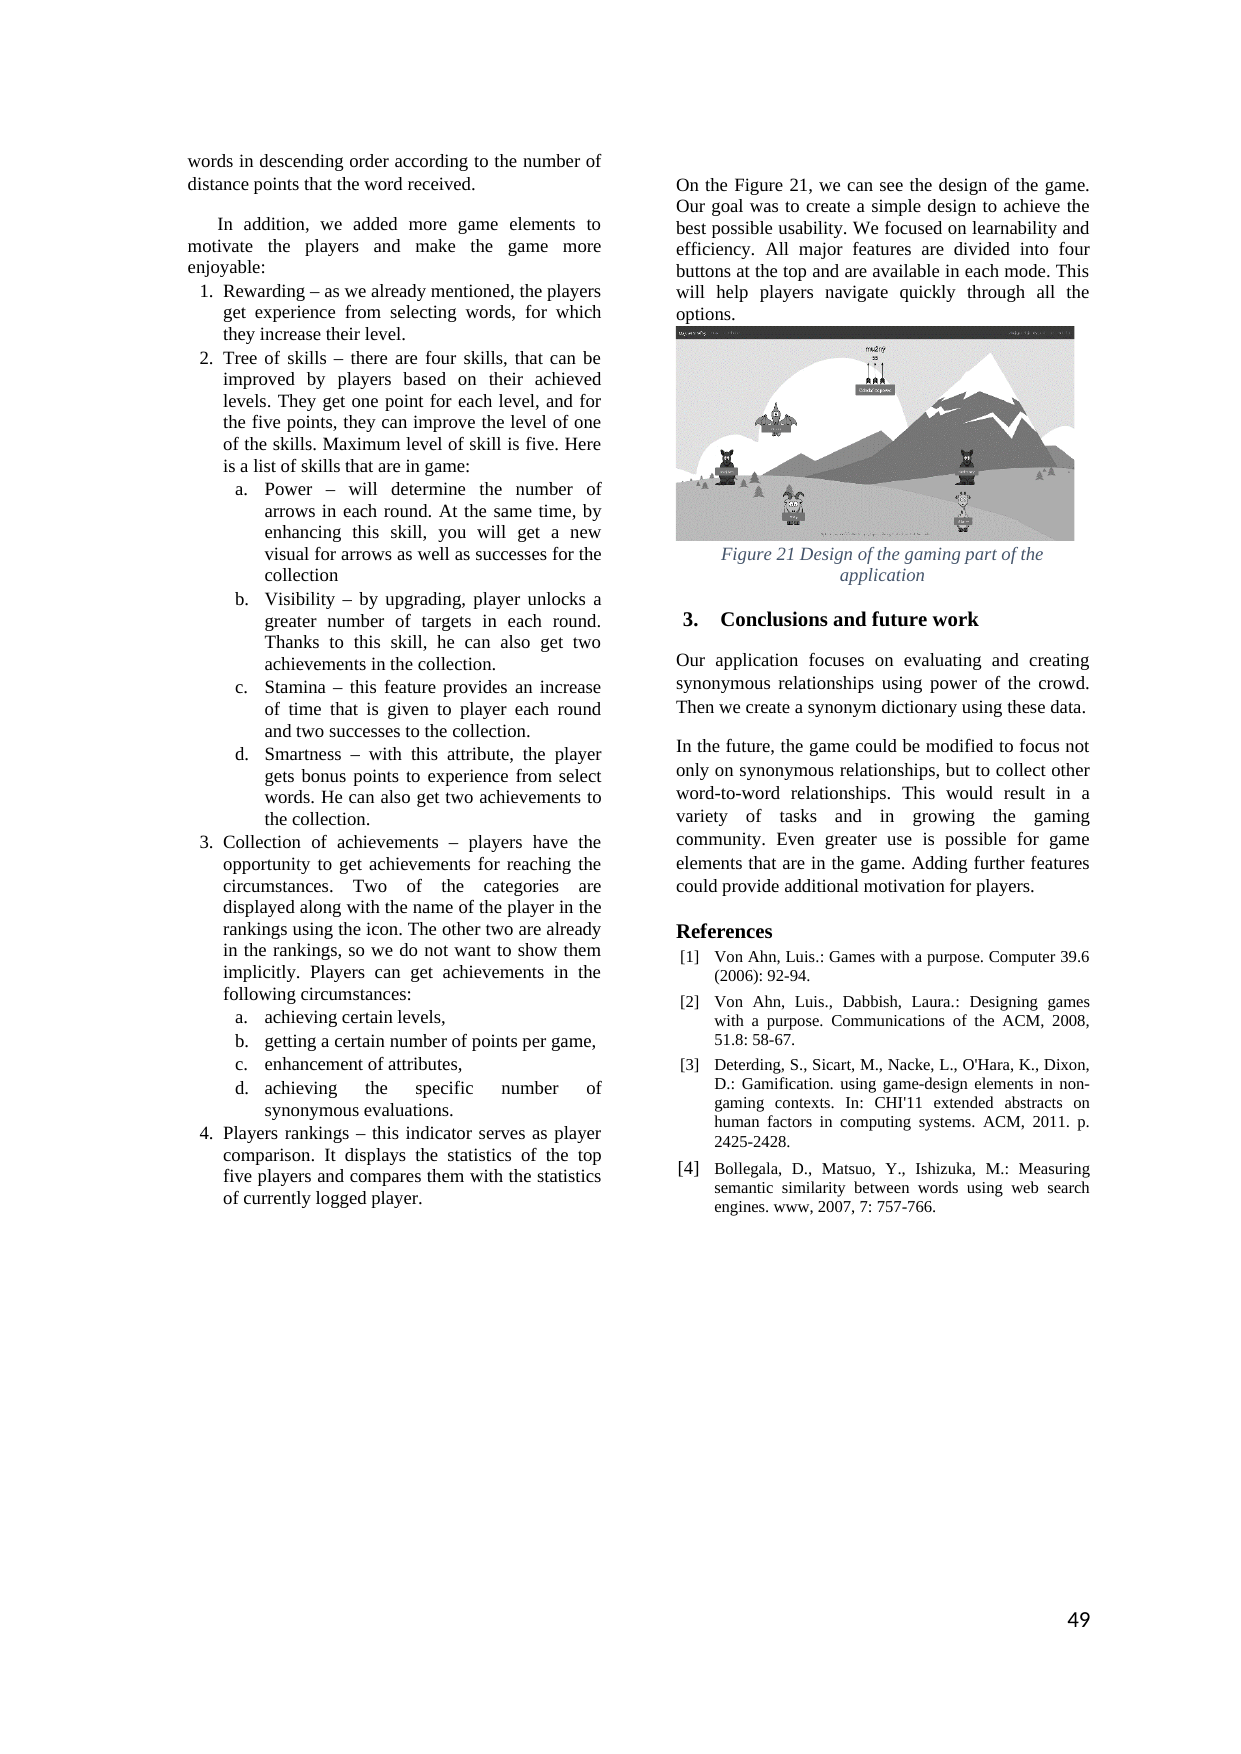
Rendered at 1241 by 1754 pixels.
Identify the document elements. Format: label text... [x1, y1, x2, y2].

text Collection of achievements – players have the opportunity to get achievements for reaching the circumstances. Two of the categories are displayed along with the name of the player in the rankings using the icon. The other two are already in the rankings, so we do not want to show them implicitly. Players can get achievements in the following circumstances: [199, 831, 602, 1004]
list Smartness – with this attribute, the player gets bonus points to experience from select words. He can also get two achievements to the collection. [235, 743, 602, 829]
list getting a certain number of points per game, [235, 1030, 602, 1051]
text In addition, we added more game elements to motivate the players and make the game more enjoyable: [187, 213, 602, 278]
text Our application focuses on evaluating and creating synonymous relationships using power of the crowd. Then we create a synonym dictionary using these data. [676, 649, 1090, 717]
picture [675, 326, 1075, 541]
text Deterding, S., Sicart, M., Nacke, L., O'Hara, K., Dixon, D.: Gamification. using game-design elements in non-gaming contexts. In: CHI'11 extended abstracts on human factors in computing systems. ACM, 2011. p. 2425-2428. [699, 1055, 1090, 1151]
list Power – will determine the number of arrows in each round. At the same time, by enhancing this skill, you will get a new visual for arrows as well as successes for the collection [235, 478, 602, 586]
text Players rankings – this indicator serves as player comparison. It displays the statistics of the top five players and compares them with the statistics of currently logged player. [199, 1122, 602, 1208]
list achieving certain levels, [235, 1006, 602, 1028]
list Stamina – this feature provides an increase of time that is given to player each round and two successes to the collection. [235, 676, 602, 741]
text Von Ahn, Luis.: Games with a purpose. Computer 39.6 (2006): 92-94. [699, 947, 1090, 985]
list On the Figure 21, we can see the design of the game. Our goal was to create a simple design to achieve the best possible usability. We focused on learnability and efficiency. All major features are divided into four buttons at the top and are available in each mode. This will help players navigate quickly through all the options. [676, 174, 1090, 324]
list Conclusions and future work [683, 606, 1090, 631]
list achieving the specific number of synonymous evaluations. [235, 1077, 602, 1120]
text References [676, 919, 1090, 943]
list enhancement of attributes, [235, 1053, 602, 1075]
text Bollegala, D., Matsuo, Y., Ishizuka, M.: Measuring semantic similarity between words using web search engines. www, 2007, 7: 757-766. [699, 1157, 1090, 1216]
text Tree of skills – there are four skills, that can be improved by players based on their achieved levels. They get one point for each level, and for the five points, they can improve the level of one of the skills. Maximum level of skill is five. Here is a list of skills that are in game: [199, 347, 602, 476]
text In the future, the game could be modified to focus not only on synonymous relationships, but to collect other word-to-word relationships. This would result in a variety of tasks and in growing the gaming community. Even greater use is possible for game elements that are in the game. Adding further features could provide additional motivation for players. [676, 735, 1090, 896]
list Visibility – by upgrading, player unlocks a greater number of targets in each round. Thanks to this skill, he can also get two achievements in the collection. [235, 588, 602, 674]
text Von Ahn, Luis., Dabbish, Laura.: Designing games with a purpose. Communications of the ACM, 2008, 51.8: 58-67. [699, 991, 1090, 1049]
text Rewarding – as we already mentioned, the players get experience from selecting words, for which they increase their level. [199, 280, 602, 344]
text Figure 21 Design of the gaming part of the application [676, 542, 1090, 586]
